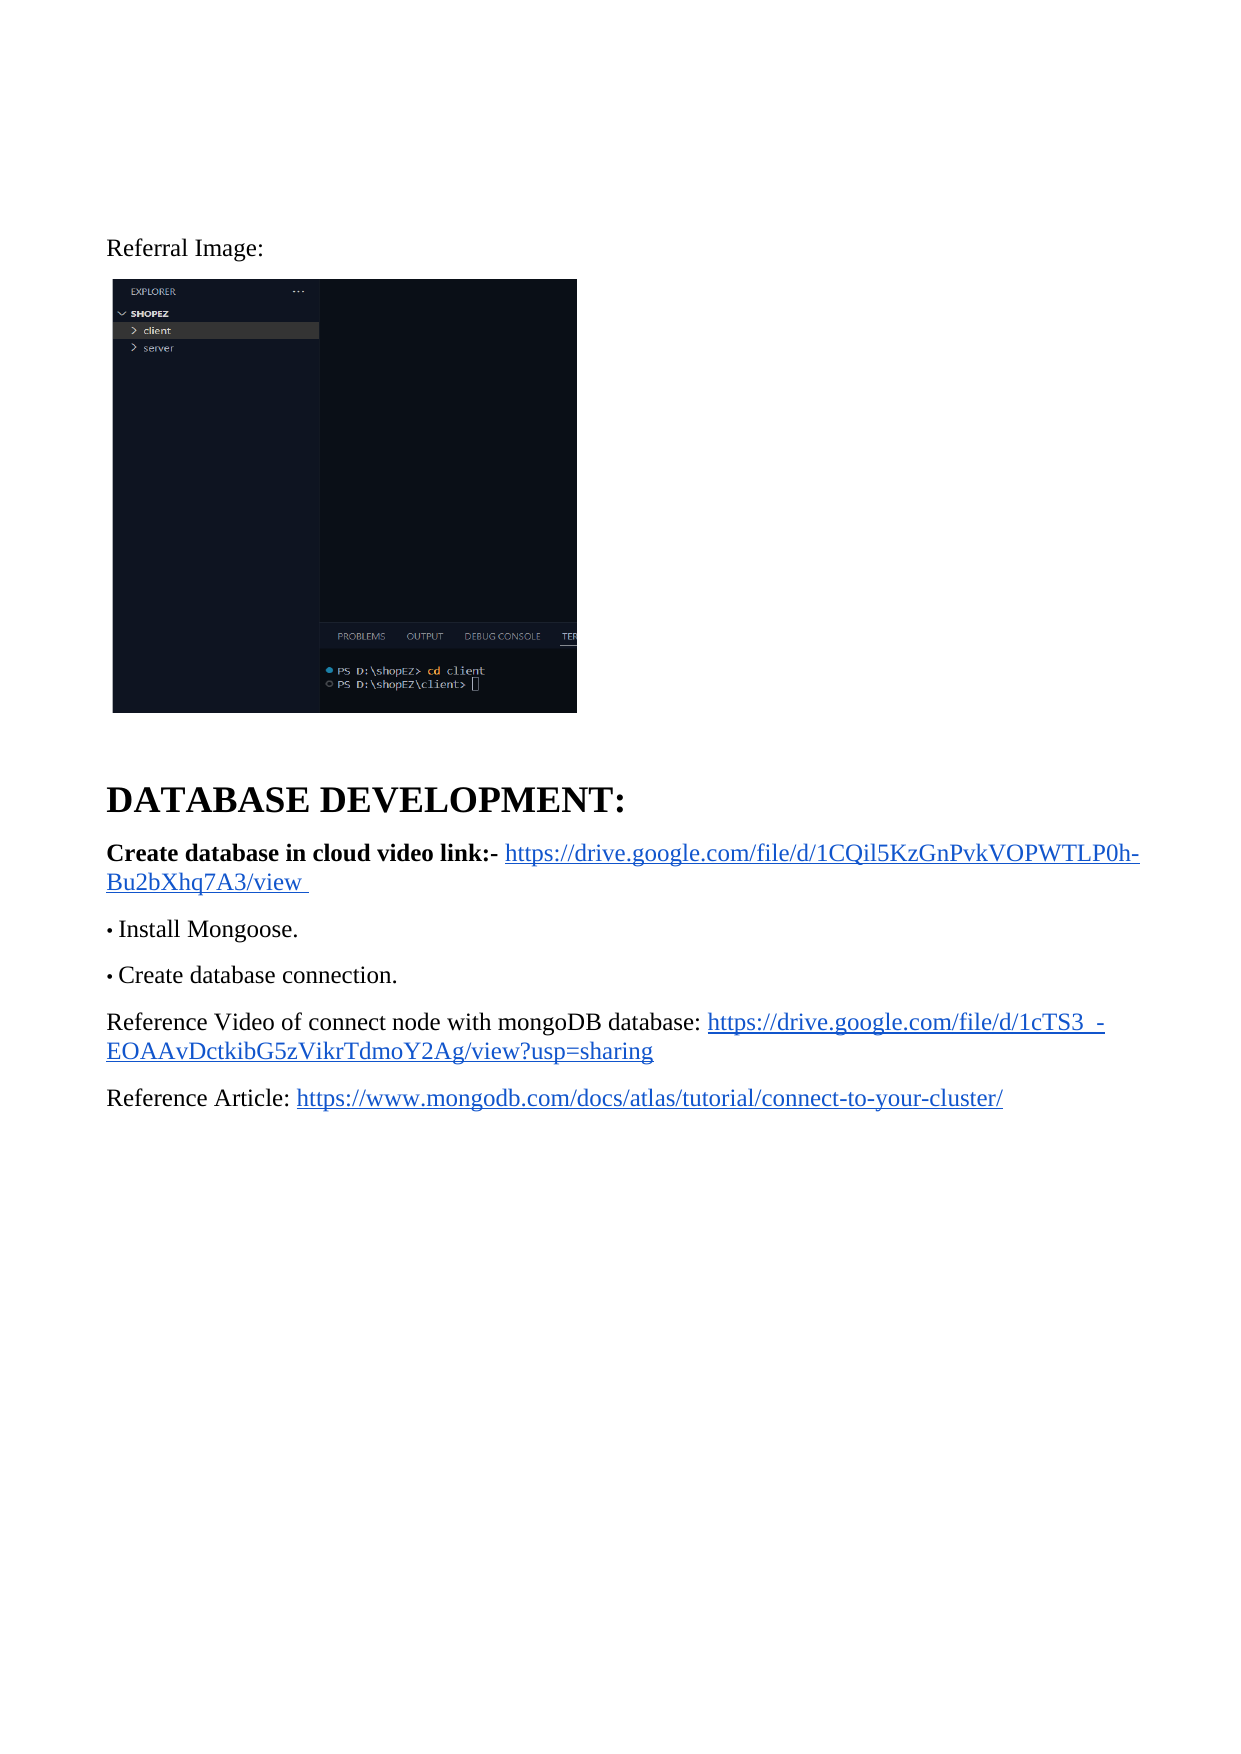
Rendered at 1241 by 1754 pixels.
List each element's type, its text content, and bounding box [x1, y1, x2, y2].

picture [112, 279, 577, 713]
text Referral Image: [106, 233, 1143, 261]
text Reference Article: https://www.mongodb.com/docs/atlas/tutorial/connect-to-your-cluster/ [106, 1083, 1143, 1111]
text Reference Video of connect node with mongoDB database: https://drive.google.com/file/d/1cTS3_-EOAAvDctkibG5zVikrTdmoY2Ag/view?usp=sharing [106, 1007, 1143, 1065]
text • Create database connection. [106, 960, 1143, 989]
text Create database in cloud video link:- https://drive.google.com/file/d/1CQil5KzGnPvkVOPWTLP0h-Bu2bXhq7A3/view [106, 838, 1143, 896]
text • Install Mongoose. [106, 914, 1143, 942]
subtitle DATABASE DEVELOPMENT: [106, 777, 1143, 820]
